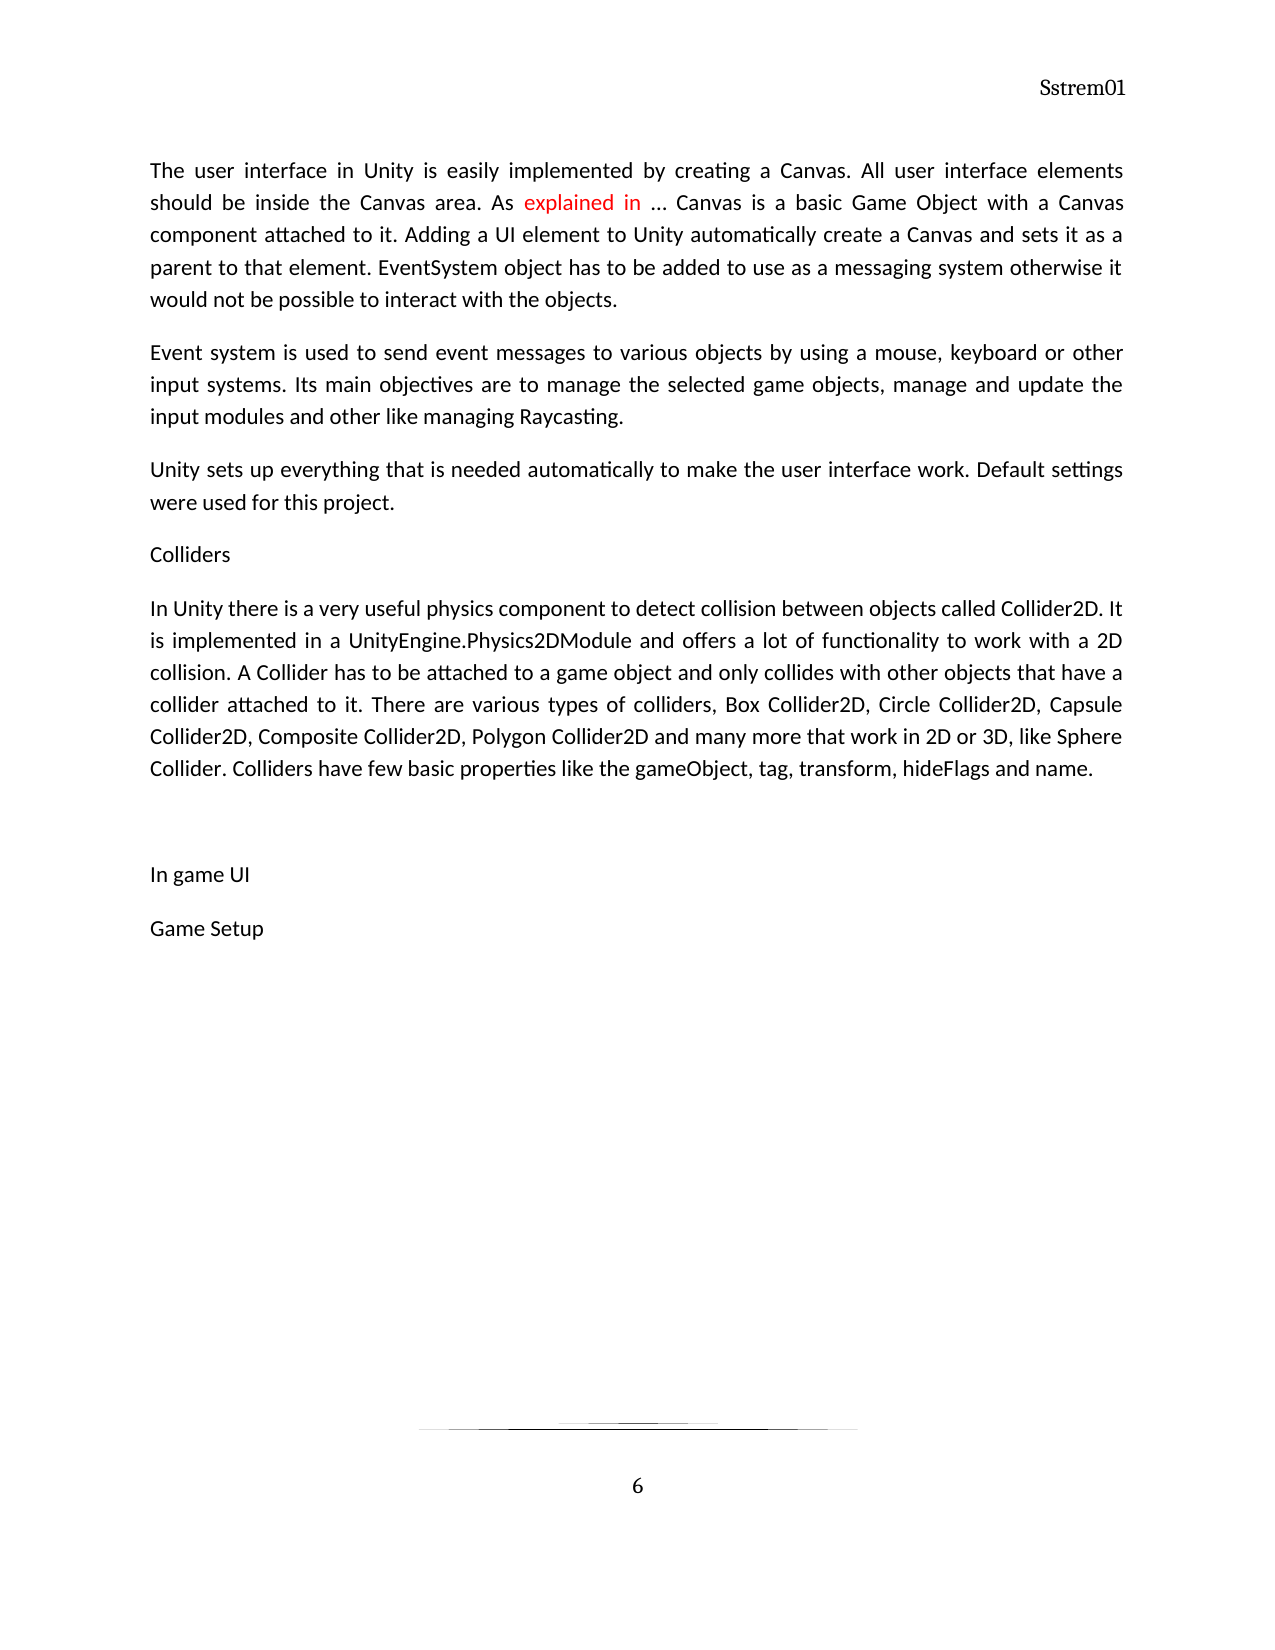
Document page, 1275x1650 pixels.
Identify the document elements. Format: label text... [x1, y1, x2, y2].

text The user interface in Unity is easily implemented by creating a Canvas. All user interface elements should be inside the Canvas area. As explained in … Canvas is a basic Game Object with a Canvas component attached to it. Adding a UI element to Unity automatically create a Canvas and sets it as a parent to that element. EventSystem object has to be added to use as a messaging system otherwise it would not be possible to interact with the objects. [150, 156, 1125, 313]
text Unity sets up everything that is needed automatically to make the user interface work. Default settings were used for this project. [150, 455, 1125, 516]
text Game Setup [150, 914, 1125, 942]
text Event system is used to send event messages to various objects by using a mouse, keyboard or other input systems. Its main objectives are to manage the selected game objects, manage and update the input modules and other like managing Raycasting. [150, 338, 1125, 430]
text Colliders [150, 541, 1125, 569]
text In Unity there is a very useful physics component to detect collision between objects called Collider2D. It is implemented in a UnityEngine.Physics2DModule and offers a lot of functionality to work with a 2D collision. A Collider has to be attached to a game object and only collides with other objects that have a collider attached to it. There are various types of colliders, Box Collider2D, Circle Collider2D, Capsule Collider2D, Composite Collider2D, Polygon Collider2D and many more that work in 2D or 3D, like Sphere Collider. Colliders have few basic properties like the gameObject, tag, transform, hideFlags and name. [150, 594, 1125, 783]
text In game UI [150, 861, 1125, 889]
